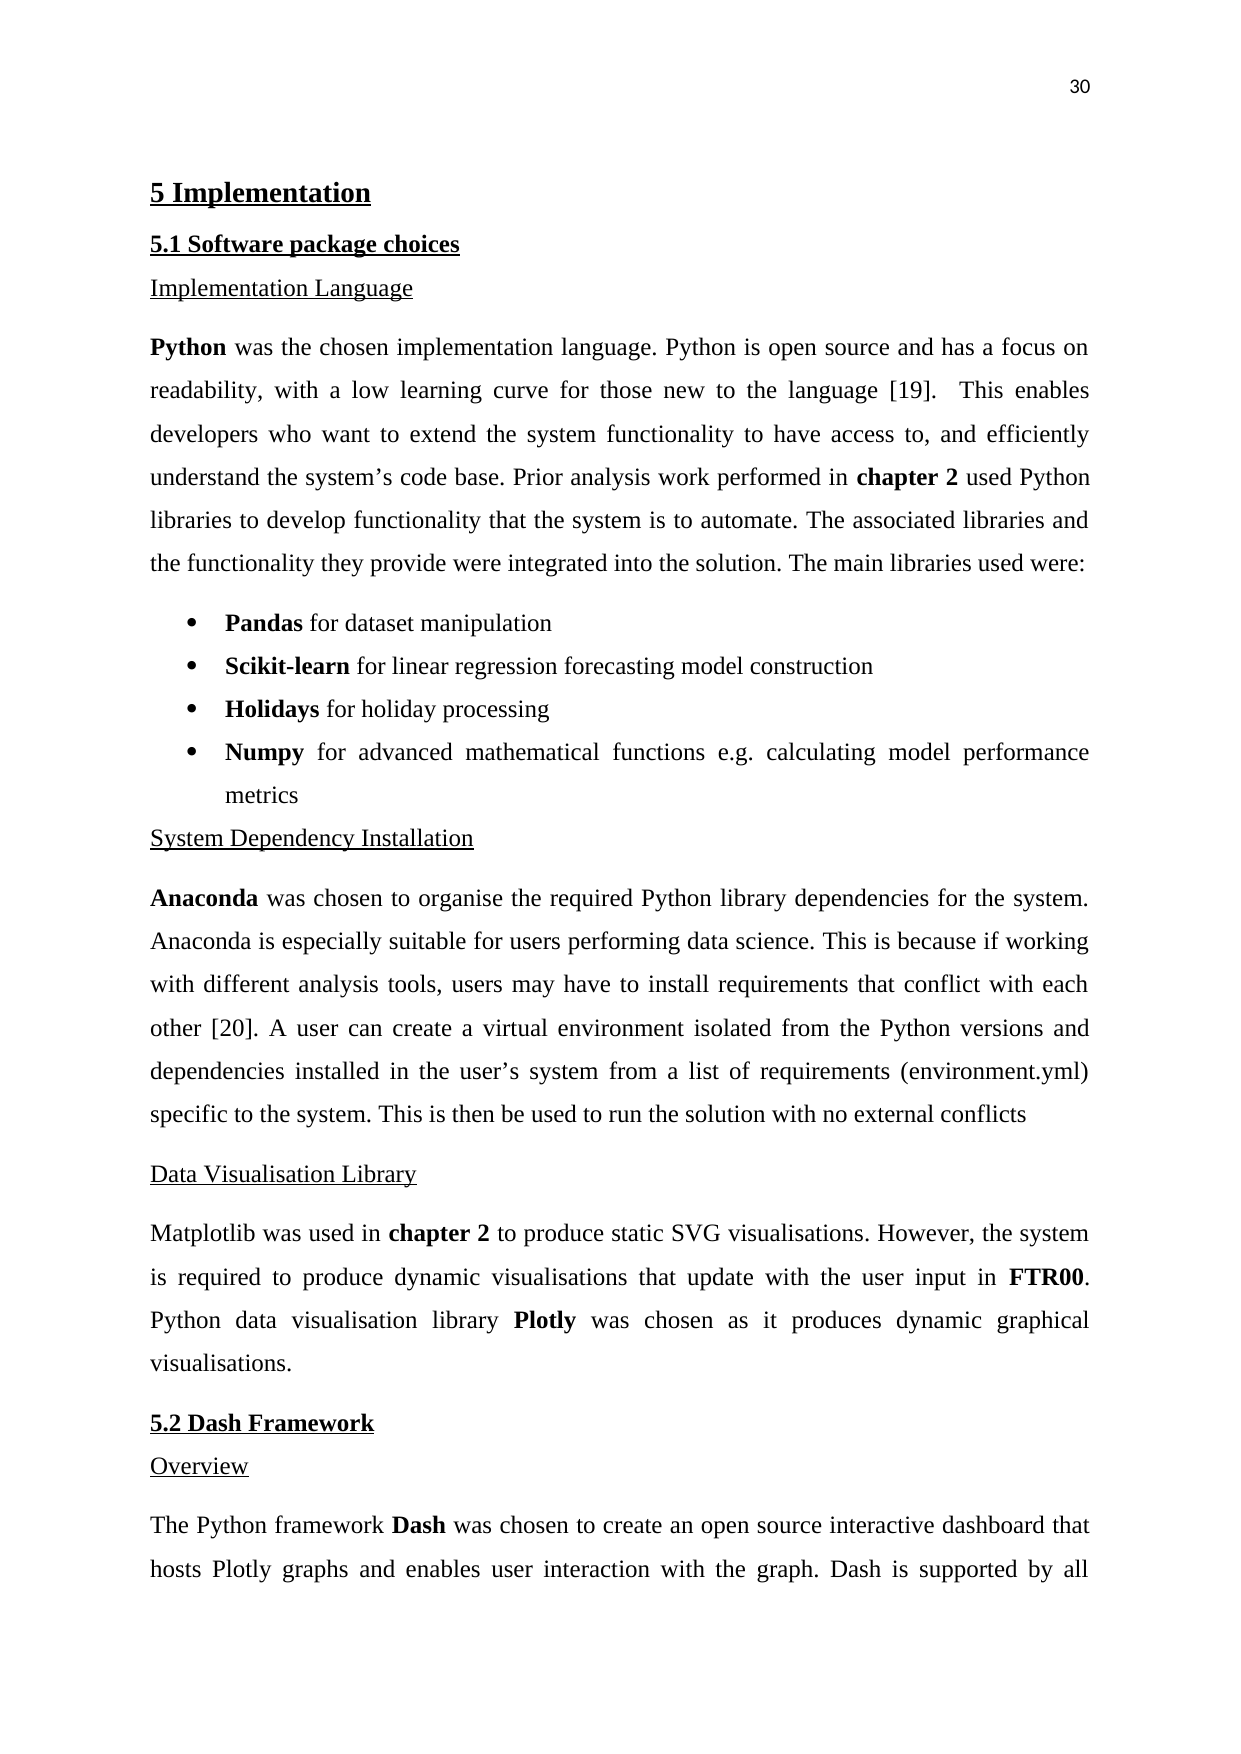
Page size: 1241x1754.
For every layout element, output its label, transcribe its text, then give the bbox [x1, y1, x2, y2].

list Pandas for dataset manipulation [187, 608, 1090, 637]
text Anaconda was chosen to organise the required Python library dependencies for the system. Anaconda is especially suitable for users performing data science. This is because if working with different analysis tools, users may have to install requirements that conflict with each other [20]. A user can create a virtual environment isolated from the Python versions and dependencies installed in the user’s system from a list of requirements (environment.yml) specific to the system. This is then be used to run the solution with no external conflicts [150, 883, 1090, 1128]
text Overview [150, 1451, 1090, 1479]
text Implementation Language [150, 273, 1090, 301]
subtitle 5.1 Software package choices [150, 229, 1090, 258]
text Data Visualisation Library [150, 1159, 1090, 1187]
text Matplotlib was used in chapter 2 to produce static SVG visualisations. However, the system is required to produce dynamic visualisations that update with the user input in FTR00. Python data visualisation library Plotly was chosen as it produces dynamic graphical visualisations. [150, 1218, 1090, 1377]
text System Dependency Installation [150, 823, 1090, 852]
list Scikit-learn for linear regression forecasting model construction [187, 651, 1090, 680]
subtitle 5 Implementation [150, 175, 1090, 208]
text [150, 1511, 1090, 1582]
list Numpy for advanced mathematical functions e.g. calculating model performance metrics [187, 737, 1090, 809]
subtitle 5.2 Dash Framework [150, 1408, 1090, 1436]
text Python was the chosen implementation language. Python is open source and has a focus on readability, with a low learning curve for those new to the language [19]. This enables developers who want to extend the system functionality to have access to, and efficiently understand the system’s code base. Prior analysis work performed in chapter 2 used Python libraries to develop functionality that the system is to automate. The associated libraries and the functionality they provide were integrated into the solution. The main libraries used were: [150, 332, 1090, 577]
list Holidays for holiday processing [187, 694, 1090, 723]
